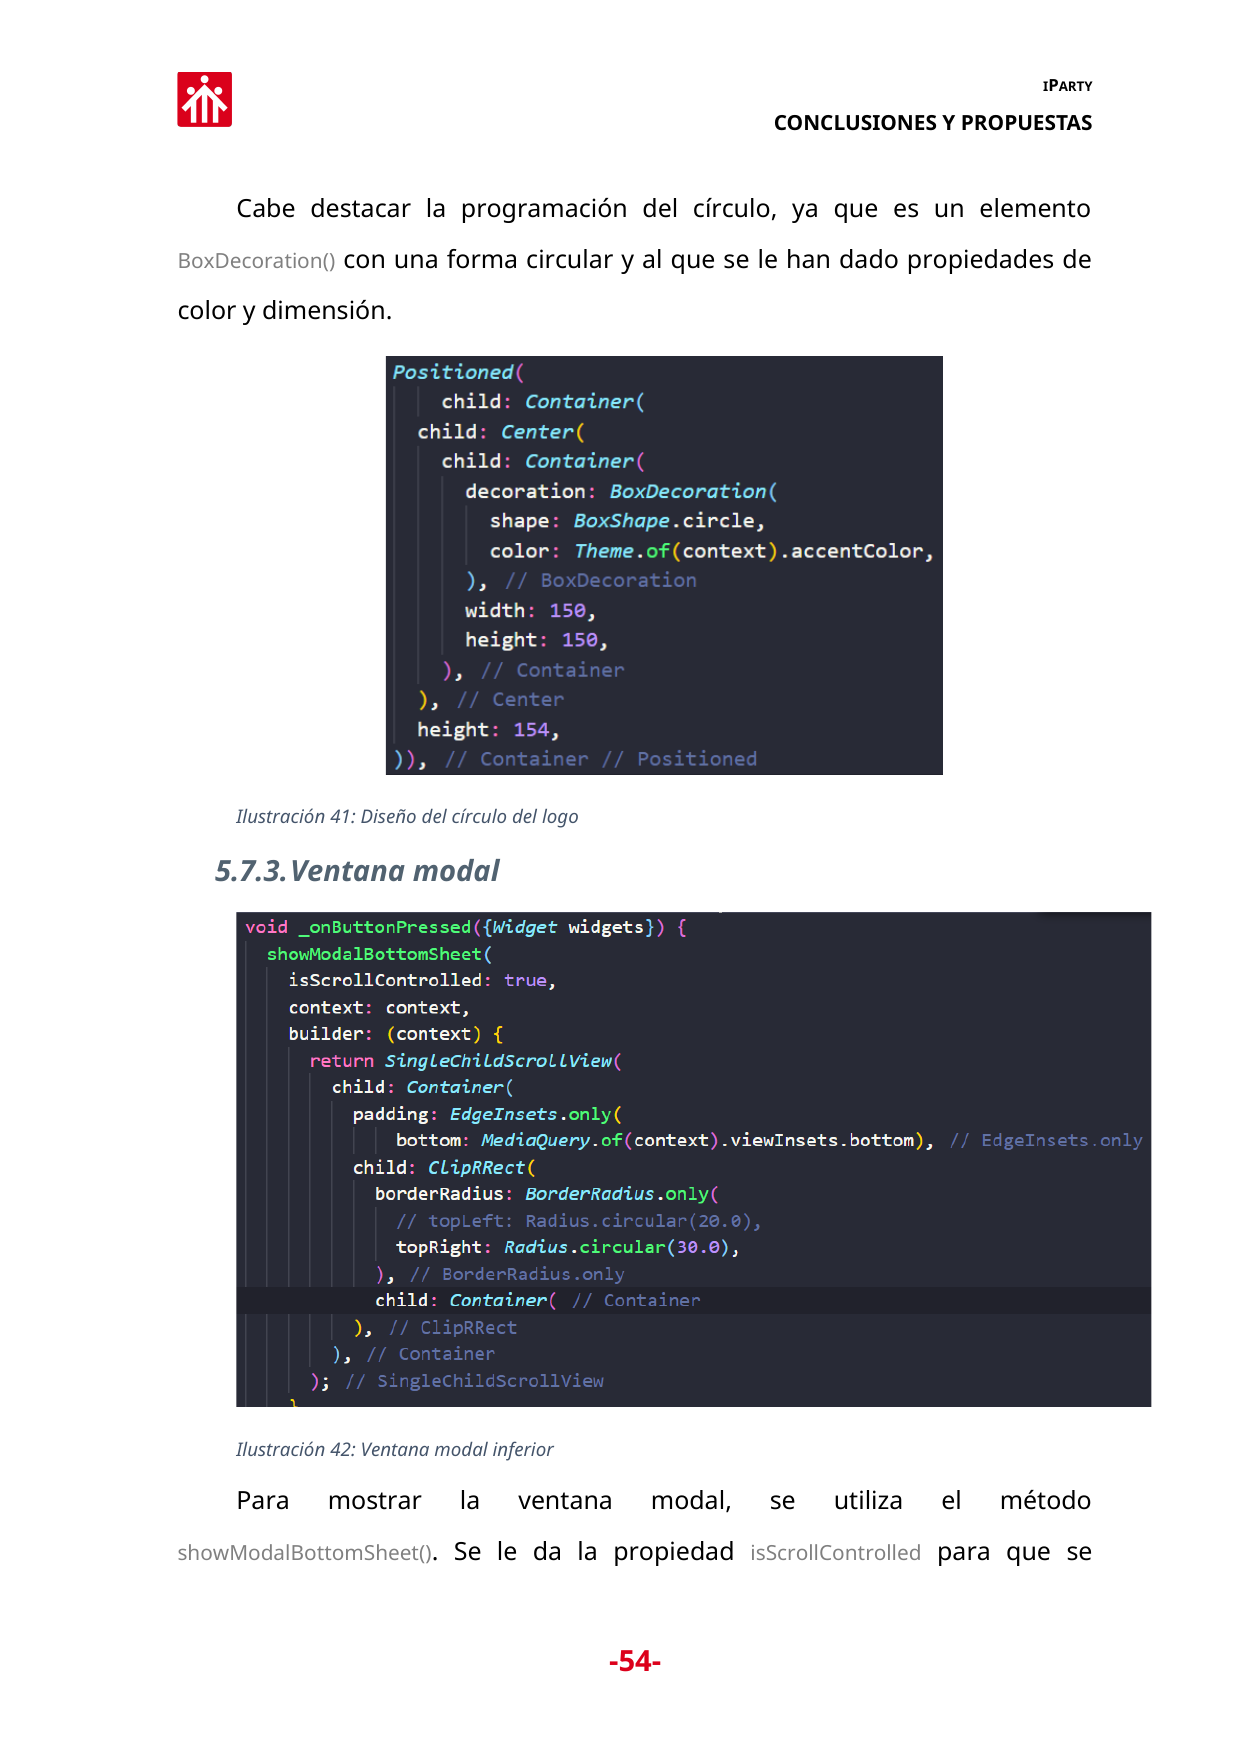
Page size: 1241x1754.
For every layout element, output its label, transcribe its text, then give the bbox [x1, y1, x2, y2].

picture [236, 912, 1152, 1407]
text Cabe destacar la programación del círculo, ya que es un elemento BoxDecoration() con una forma circular y al que se le han dado propiedades de color y dimensión. [177, 191, 1092, 327]
subtitle Ventana modal [215, 850, 1092, 890]
picture [385, 356, 943, 775]
picture [177, 72, 232, 127]
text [177, 1483, 1092, 1568]
